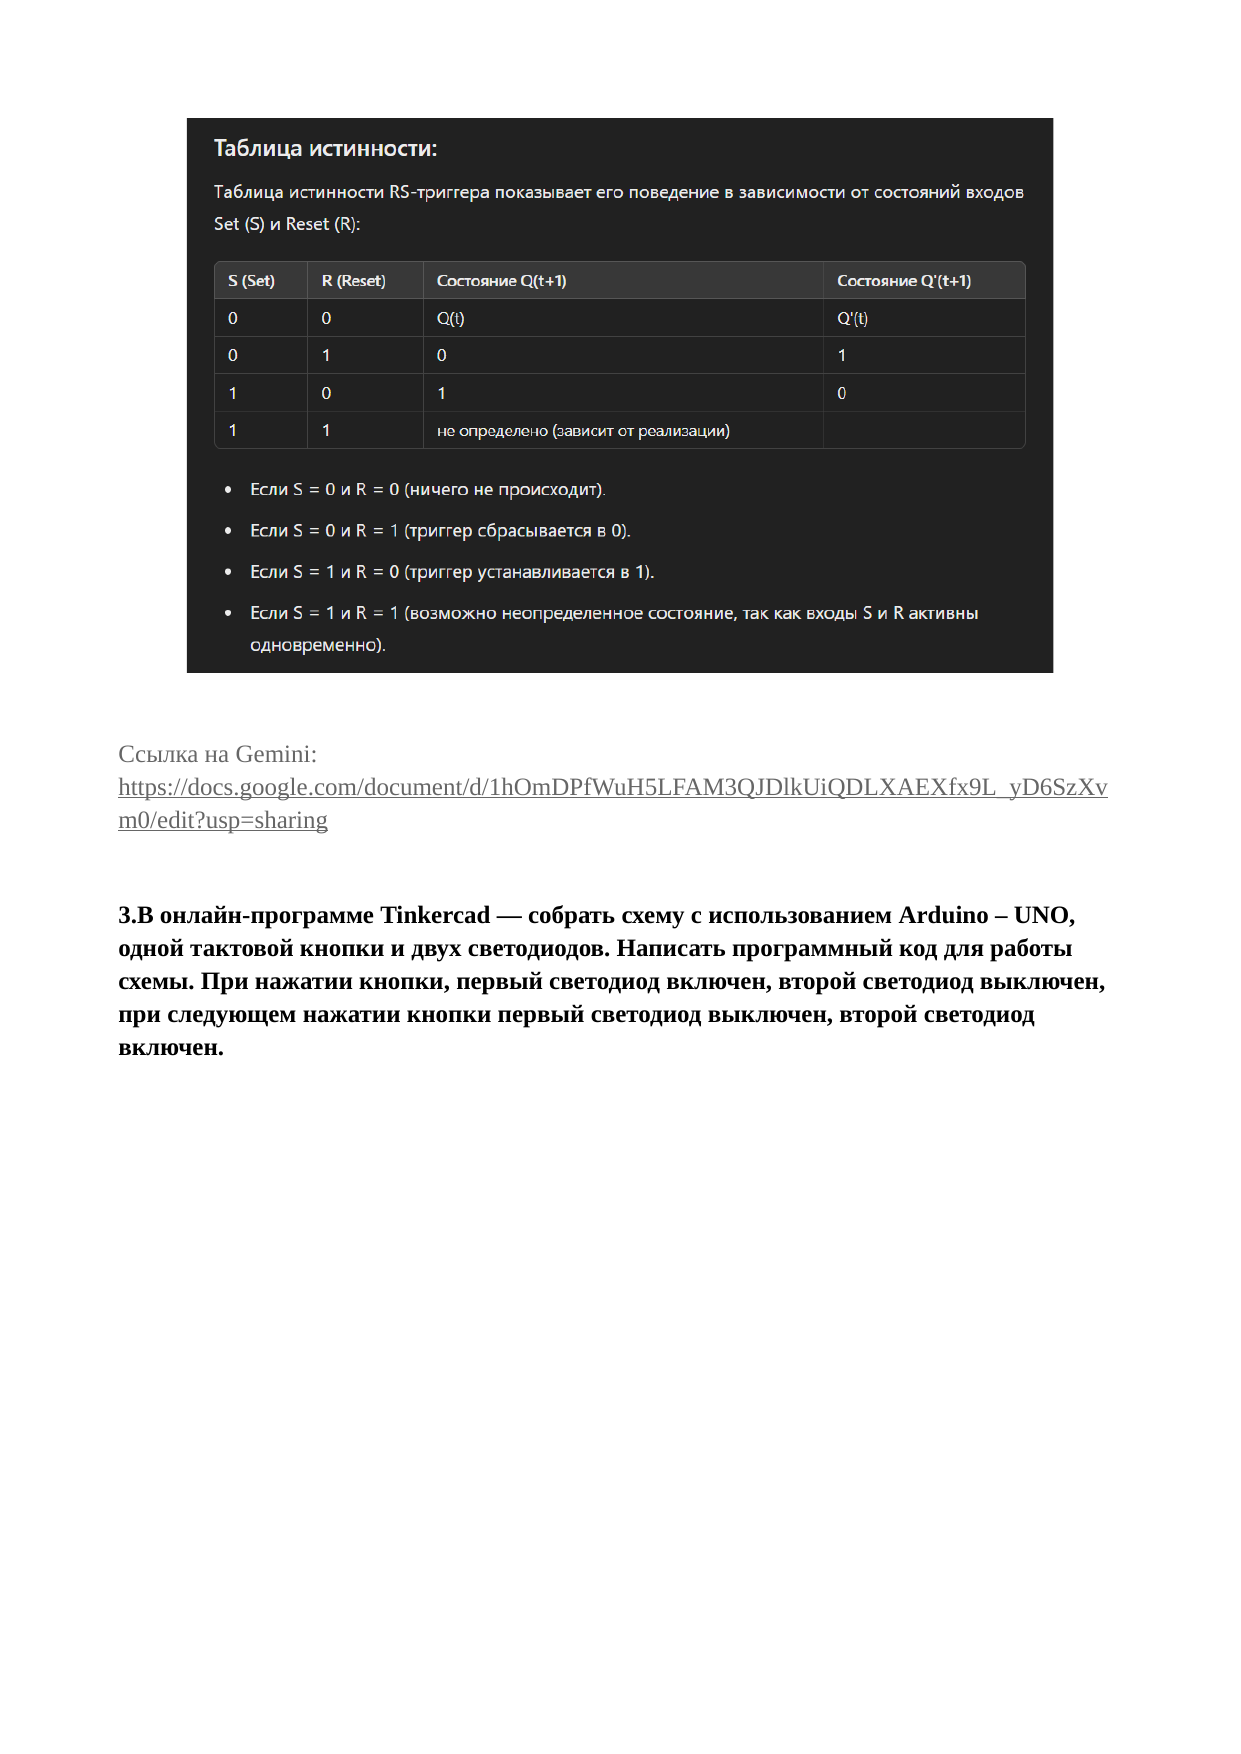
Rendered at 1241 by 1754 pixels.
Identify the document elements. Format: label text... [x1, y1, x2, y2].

text 3.В онлайн-программе Tinkercad — собрать схему с использованием Arduino – UNO, одной тактовой кнопки и двух светодиодов. Написать программный код для работы схемы. При нажатии кнопки, первый светодиод включен, второй светодиод выключен, при следующем нажатии кнопки первый светодиод выключен, второй светодиод включен. [118, 900, 1122, 1061]
text Ссылка на Gemini: https://docs.google.com/document/d/1hOmDPfWuH5LFAM3QJDlkUiQDLXAEXfx9L_yD6SzXvm0/edit?usp=sharing [118, 739, 1122, 833]
picture [186, 118, 1054, 673]
